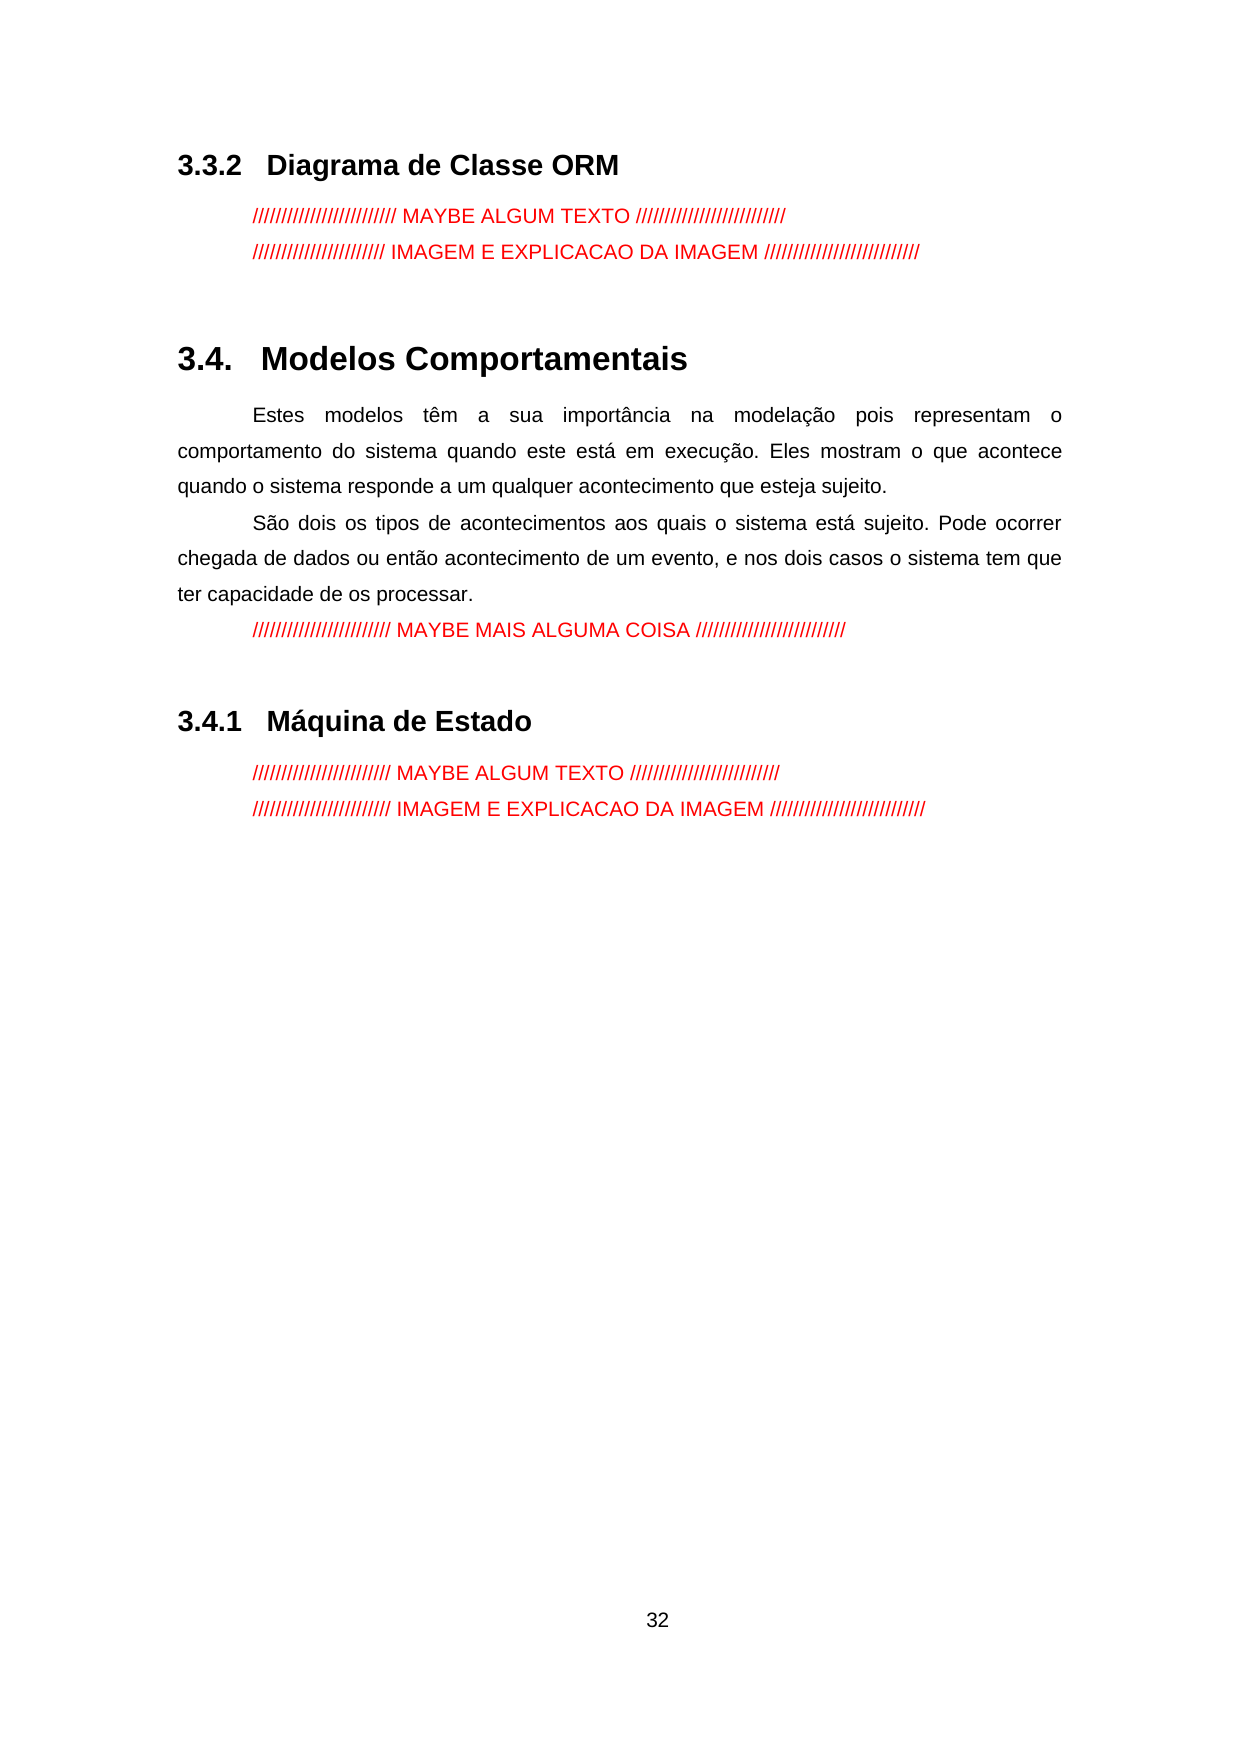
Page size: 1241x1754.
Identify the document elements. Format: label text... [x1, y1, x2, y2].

text //////////////////////// IMAGEM E EXPLICACAO DA IMAGEM /////////////////////////// [177, 797, 1063, 821]
text //////////////////////// MAYBE ALGUM TEXTO ////////////////////////// [177, 761, 1063, 784]
text Estes modelos têm a sua importância na modelação pois representam o comportamento do sistema quando este está em execução. Eles mostram o que acontece quando o sistema responde a um qualquer acontecimento que esteja sujeito. [177, 402, 1063, 498]
text Máquina de Estado [177, 704, 1063, 738]
text /////////////////////// IMAGEM E EXPLICACAO DA IMAGEM /////////////////////////// [177, 240, 1063, 264]
text ///////////////////////// MAYBE ALGUM TEXTO ////////////////////////// [177, 204, 1063, 228]
text São dois os tipos de acontecimentos aos quais o sistema está sujeito. Pode ocorrer chegada de dados ou então acontecimento de um evento, e nos dois casos o sistema tem que ter capacidade de os processar. [177, 510, 1063, 606]
text Diagrama de Classe ORM [177, 148, 1063, 181]
text //////////////////////// MAYBE MAIS ALGUMA COISA ////////////////////////// [177, 618, 1063, 642]
text Modelos Comportamentais [177, 339, 1063, 377]
